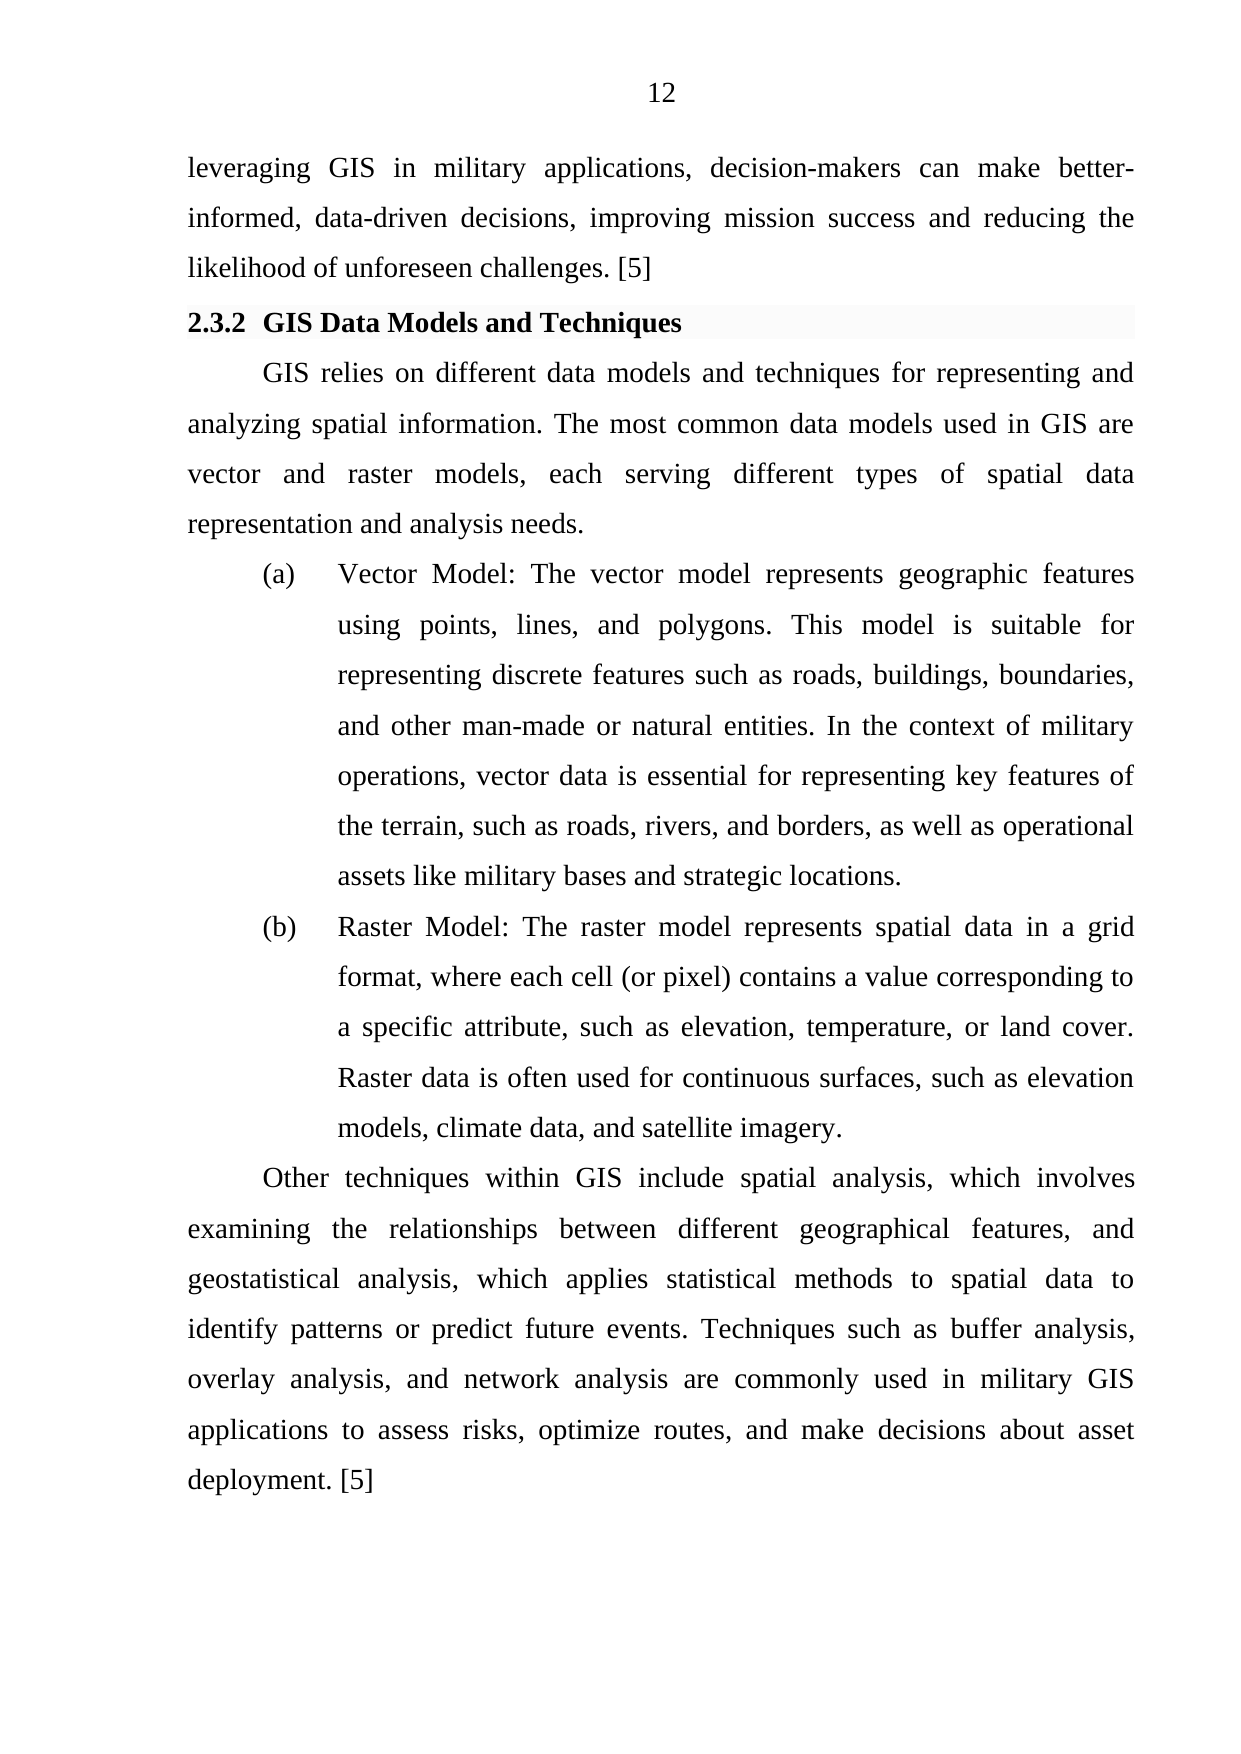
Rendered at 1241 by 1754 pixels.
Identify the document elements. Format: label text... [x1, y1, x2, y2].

list Raster Model: The raster model represents spatial data in a grid format, where each cell (or pixel) contains a value corresponding to a specific attribute, such as elevation, temperature, or land cover. Raster data is often used for continuous surfaces, such as elevation models, climate data, and satellite imagery. [262, 909, 1135, 1144]
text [187, 150, 1135, 284]
subtitle 2.3.2 GIS Data Models and Techniques [187, 305, 1135, 339]
list Vector Model: The vector model represents geographic features using points, lines, and polygons. This model is suitable for representing discrete features such as roads, buildings, boundaries, and other man-made or natural entities. In the context of military operations, vector data is essential for representing key features of the terrain, such as roads, rivers, and borders, as well as operational assets like military bases and strategic locations. [262, 557, 1135, 892]
text GIS relies on different data models and techniques for representing and analyzing spatial information. The most common data models used in GIS are vector and raster models, each serving different types of spatial data representation and analysis needs. [187, 355, 1135, 540]
text Other techniques within GIS include spatial analysis, which involves examining the relationships between different geographical features, and geostatistical analysis, which applies statistical methods to spatial data to identify patterns or predict future events. Techniques such as buffer analysis, overlay analysis, and network analysis are commonly used in military GIS applications to assess risks, optimize routes, and make decisions about asset deployment. [5] [187, 1160, 1135, 1496]
